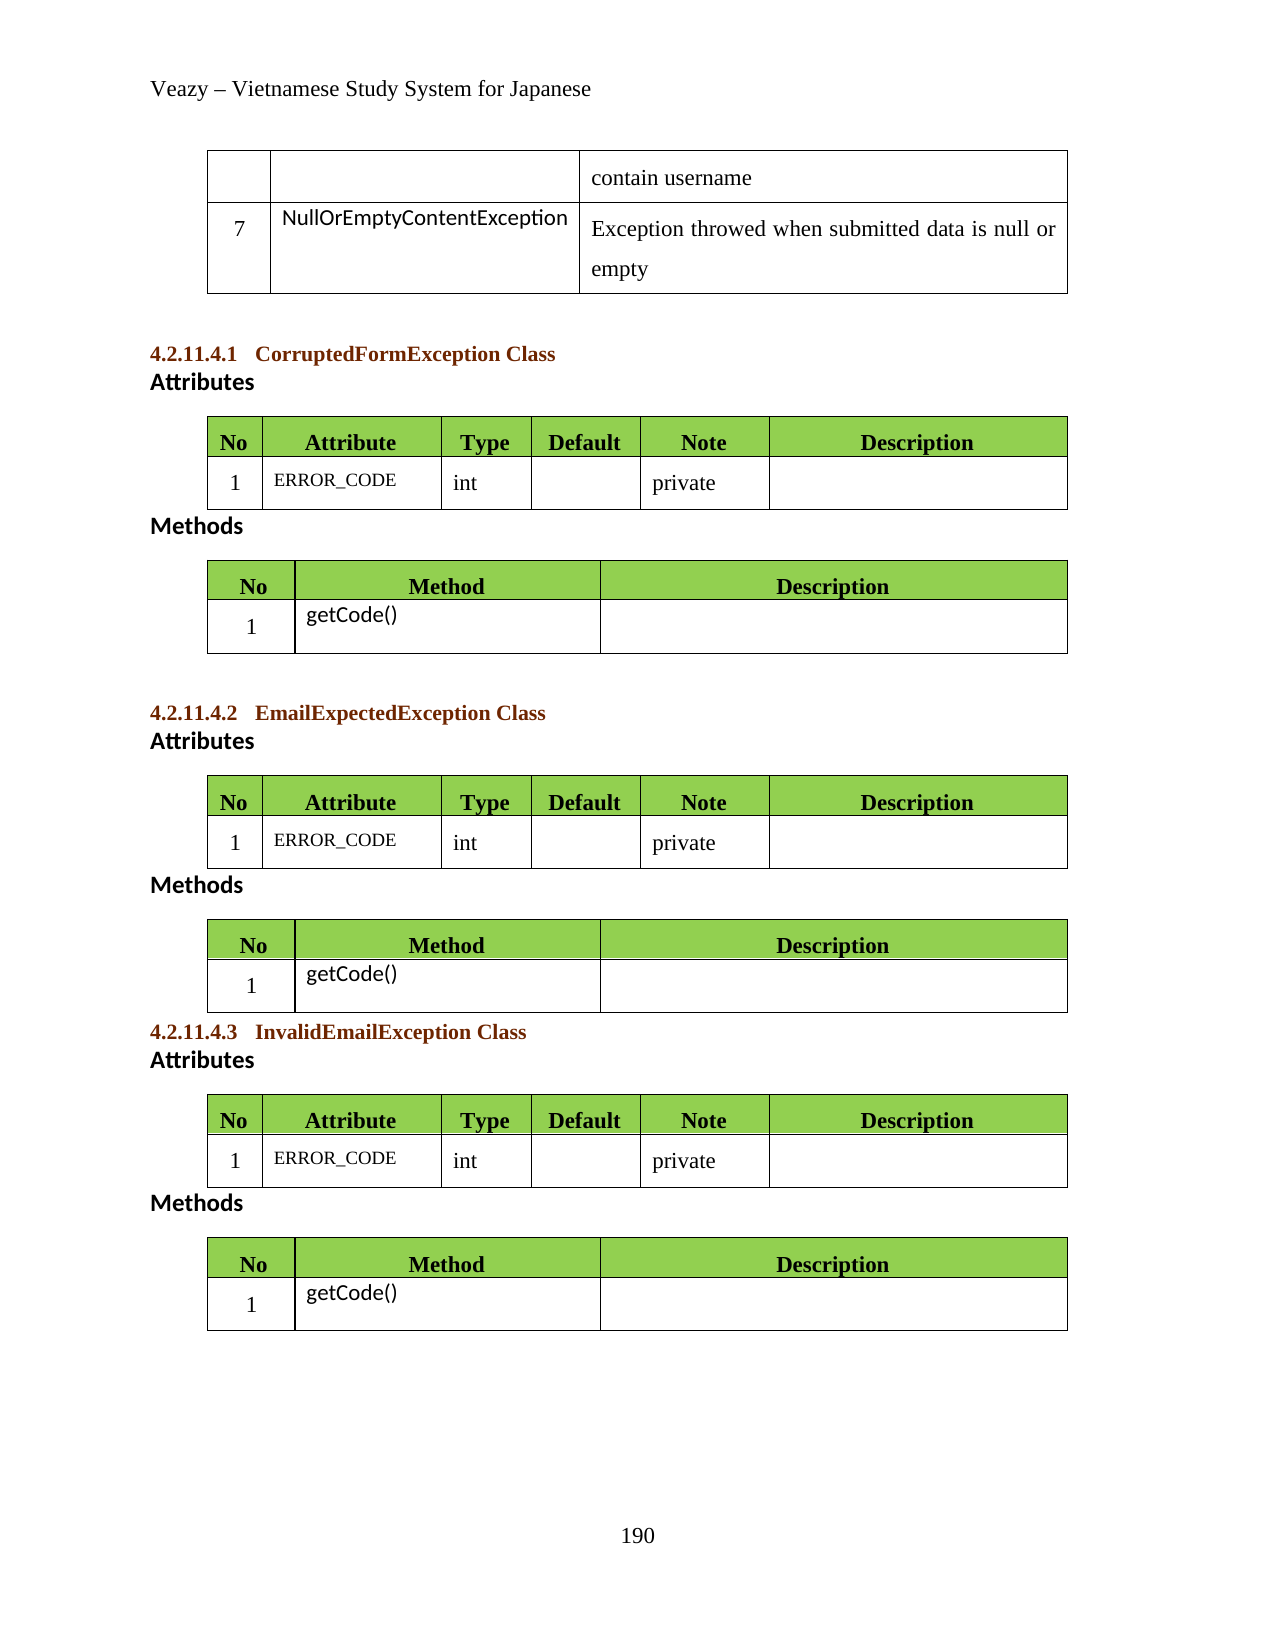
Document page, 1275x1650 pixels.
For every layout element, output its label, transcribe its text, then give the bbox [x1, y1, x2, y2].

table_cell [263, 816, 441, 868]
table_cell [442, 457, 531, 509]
text Methods [150, 1188, 1125, 1218]
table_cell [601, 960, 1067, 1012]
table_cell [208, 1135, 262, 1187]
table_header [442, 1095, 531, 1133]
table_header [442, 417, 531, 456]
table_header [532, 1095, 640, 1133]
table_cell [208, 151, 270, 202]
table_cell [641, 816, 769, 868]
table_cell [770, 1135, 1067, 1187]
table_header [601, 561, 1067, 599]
text Attributes [150, 726, 1125, 756]
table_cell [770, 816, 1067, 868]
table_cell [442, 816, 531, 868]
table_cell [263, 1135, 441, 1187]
subtitle CorruptedFormException Class [150, 341, 1125, 366]
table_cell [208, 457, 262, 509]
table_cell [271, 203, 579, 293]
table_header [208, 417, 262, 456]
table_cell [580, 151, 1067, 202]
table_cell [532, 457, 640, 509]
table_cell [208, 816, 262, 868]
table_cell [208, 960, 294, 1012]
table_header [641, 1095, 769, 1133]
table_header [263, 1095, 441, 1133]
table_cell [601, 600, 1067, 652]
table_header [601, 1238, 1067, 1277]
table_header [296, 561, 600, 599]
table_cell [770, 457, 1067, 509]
text Methods [150, 869, 1125, 899]
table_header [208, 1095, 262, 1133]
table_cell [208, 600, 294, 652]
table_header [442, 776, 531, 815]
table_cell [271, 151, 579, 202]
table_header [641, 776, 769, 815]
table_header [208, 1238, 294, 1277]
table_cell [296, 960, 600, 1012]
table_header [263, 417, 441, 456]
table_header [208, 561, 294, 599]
text Attributes [150, 366, 1125, 397]
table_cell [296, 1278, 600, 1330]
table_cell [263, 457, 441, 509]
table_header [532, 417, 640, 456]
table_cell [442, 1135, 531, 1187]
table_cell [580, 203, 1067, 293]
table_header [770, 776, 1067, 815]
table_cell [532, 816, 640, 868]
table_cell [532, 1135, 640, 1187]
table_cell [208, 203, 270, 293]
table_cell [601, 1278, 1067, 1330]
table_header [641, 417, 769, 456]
text Methods [150, 510, 1125, 540]
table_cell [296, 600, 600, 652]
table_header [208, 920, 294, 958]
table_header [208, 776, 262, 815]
subtitle EmailExpectedException Class [150, 700, 1125, 726]
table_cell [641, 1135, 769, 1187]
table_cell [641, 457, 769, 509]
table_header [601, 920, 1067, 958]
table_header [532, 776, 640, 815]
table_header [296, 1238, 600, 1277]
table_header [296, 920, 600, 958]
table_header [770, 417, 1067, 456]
subtitle InvalidEmailException Class [150, 1019, 1125, 1044]
text Attributes [150, 1044, 1125, 1074]
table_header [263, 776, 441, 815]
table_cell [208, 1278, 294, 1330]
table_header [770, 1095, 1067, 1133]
